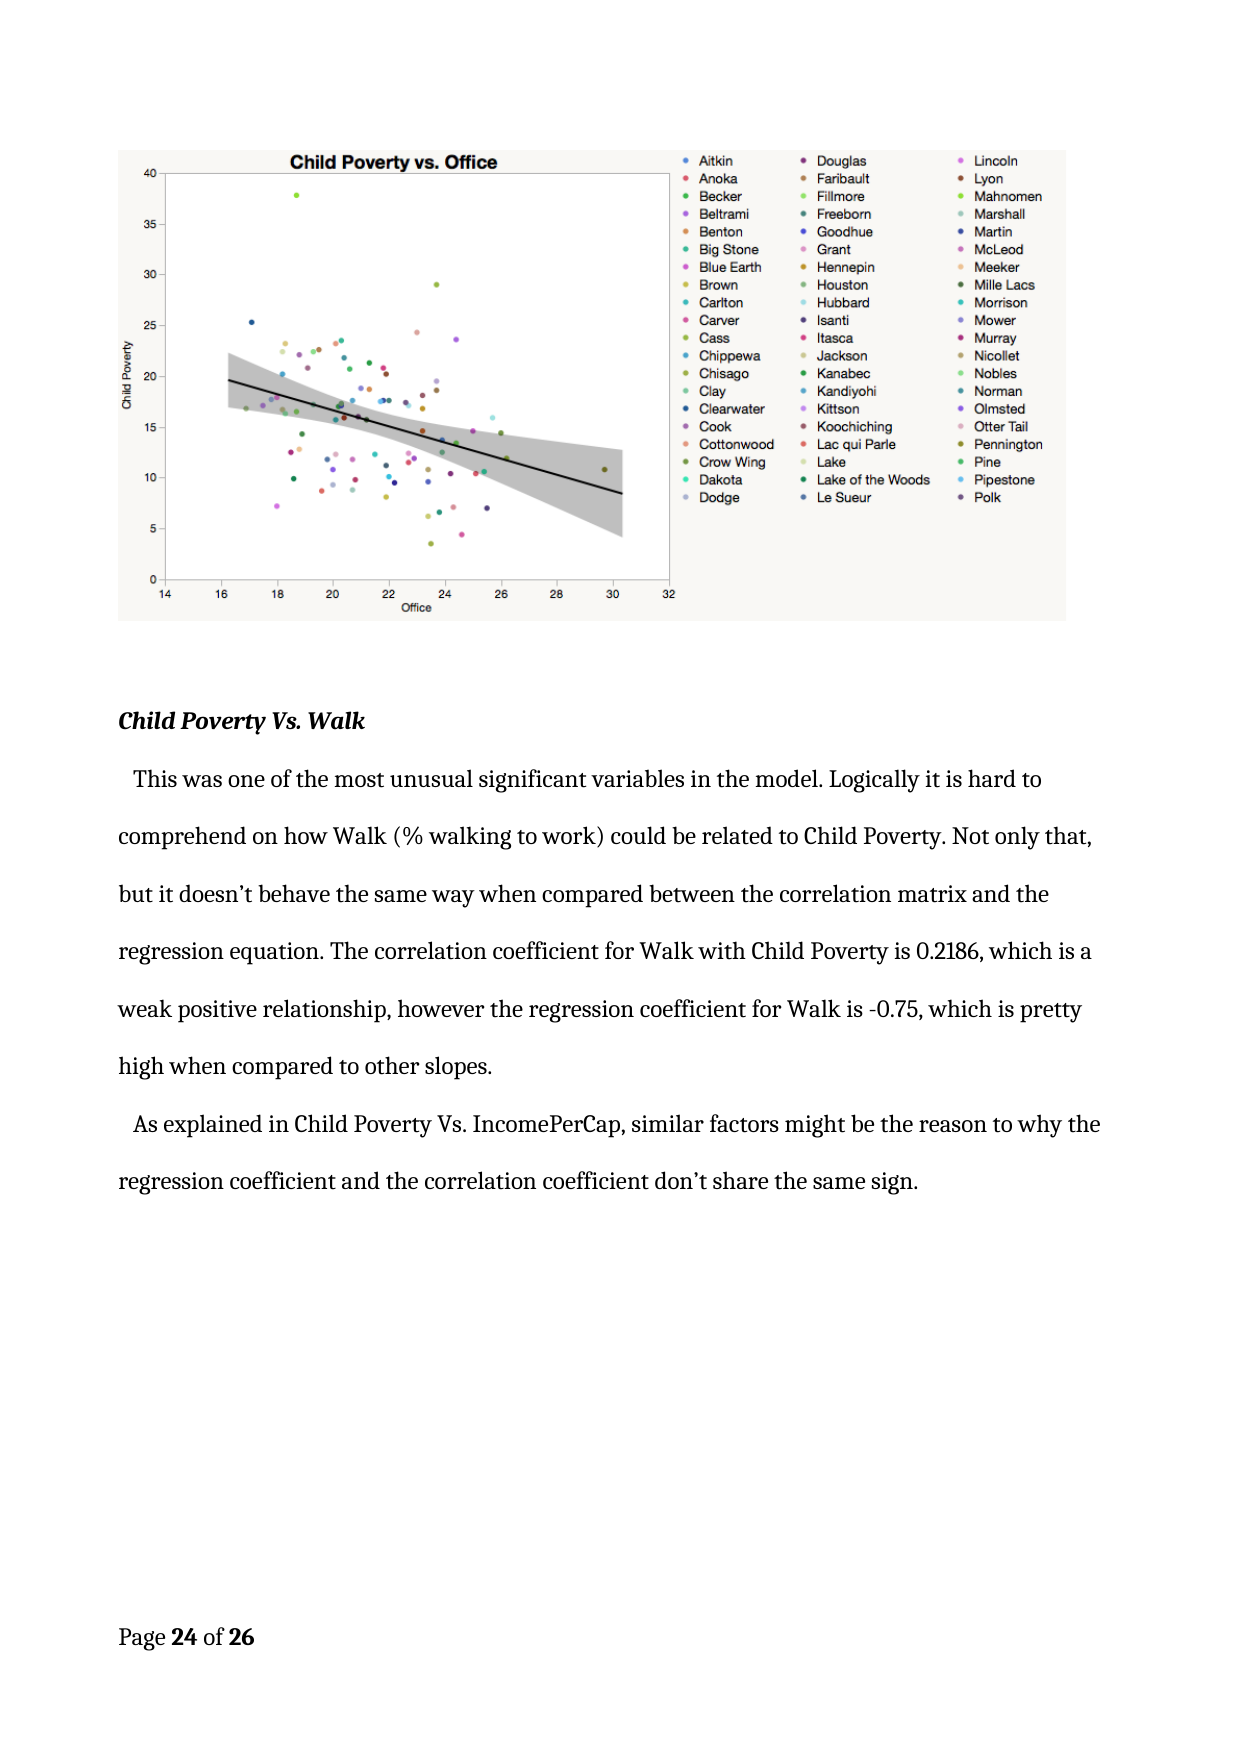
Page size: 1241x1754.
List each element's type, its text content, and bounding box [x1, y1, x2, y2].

text This was one of the most unusual significant variables in the model. Logically it is hard to comprehend on how Walk (% walking to work) could be related to Child Poverty. Not only that, but it doesn’t behave the same way when compared between the correlation matrix and the regression equation. The correlation coefficient for Walk with Child Poverty is 0.2186, which is a weak positive relationship, however the regression coefficient for Walk is -0.75, which is pretty high when compared to other slopes. [118, 764, 1122, 1081]
text Child Poverty Vs. Walk [118, 707, 1122, 736]
picture [118, 150, 1067, 621]
text As explained in Child Poverty Vs. IncomePerCap, similar factors might be the reason to why the regression coefficient and the correlation coefficient don’t share the same sign. [118, 1109, 1122, 1196]
